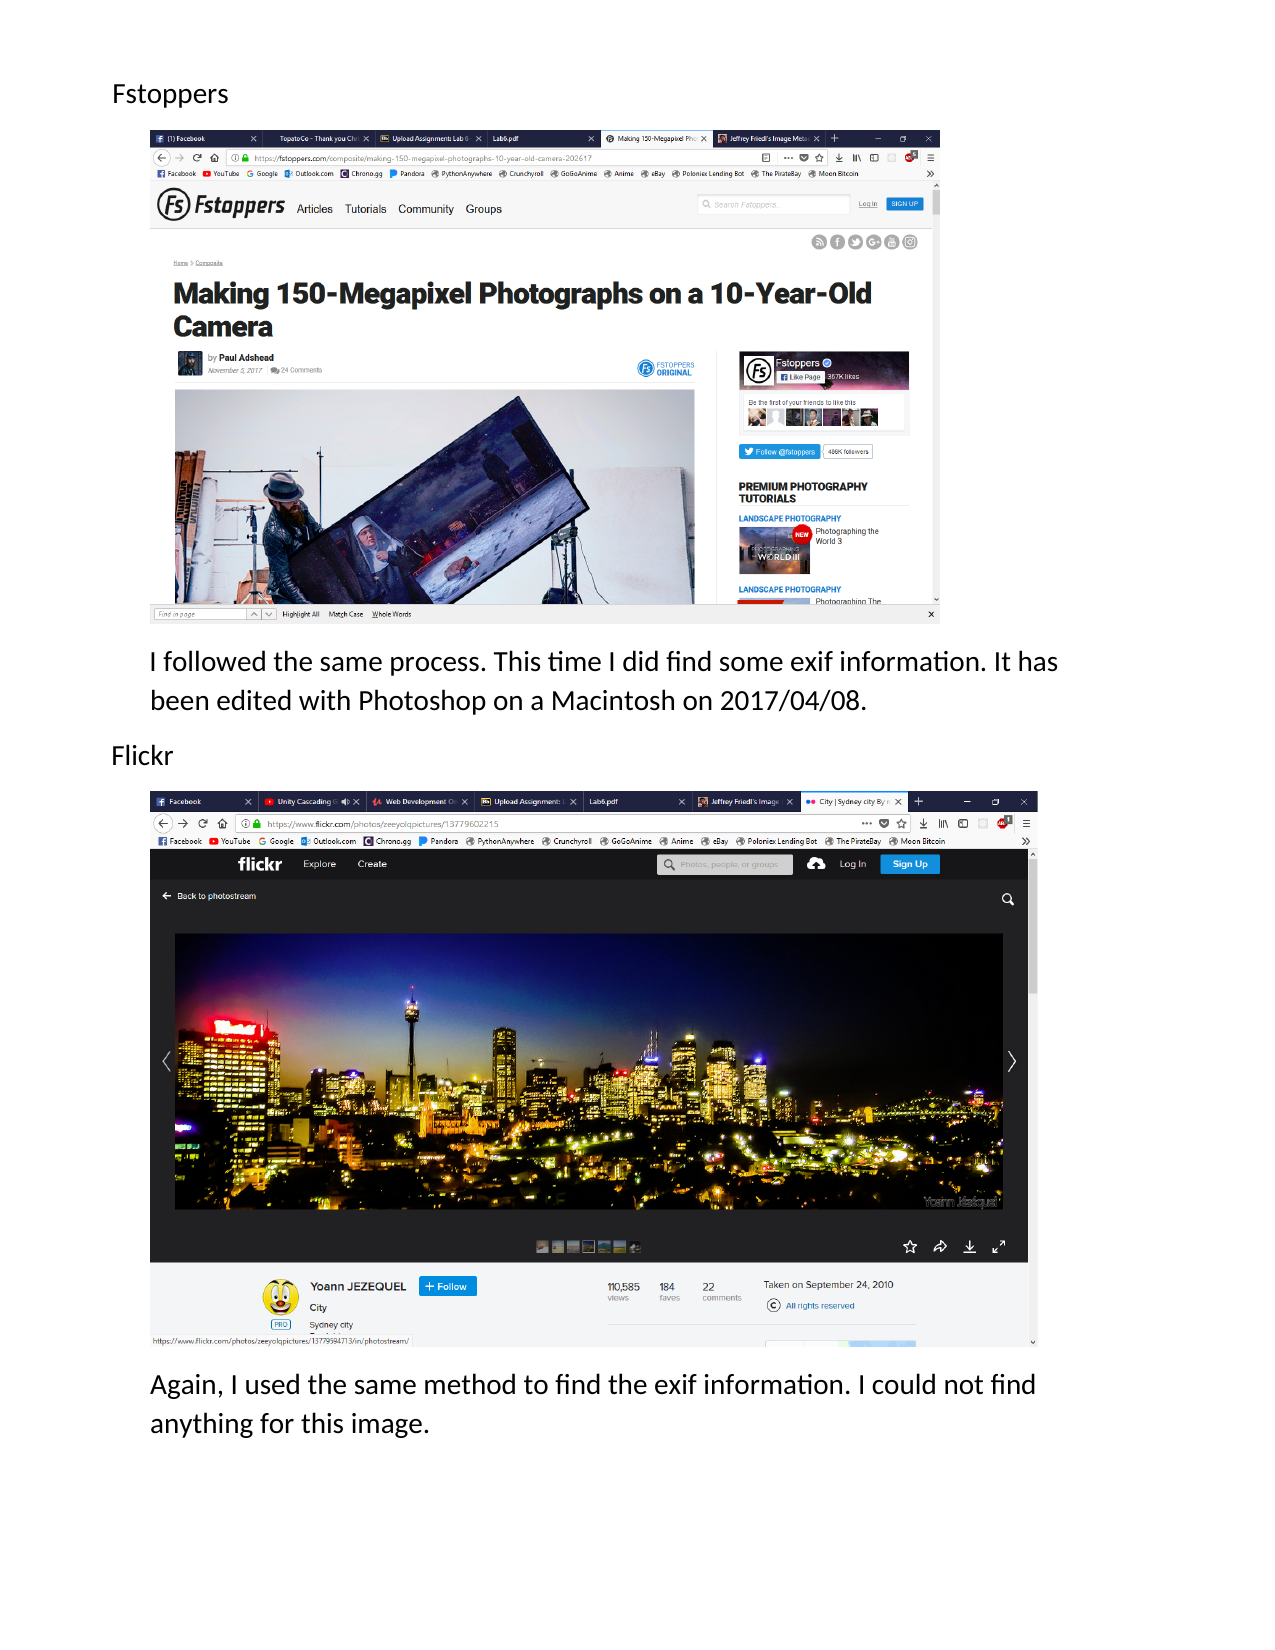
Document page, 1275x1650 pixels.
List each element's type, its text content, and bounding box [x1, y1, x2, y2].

text Flickr [111, 737, 1119, 772]
text Fstoppers [112, 75, 1119, 111]
text Again, I used the same method to find the exif information. I could not find anything for this image. [150, 1366, 1119, 1440]
picture [150, 791, 1038, 1347]
text I followed the same process. This time I did find some exif information. It has been edited with Photoshop on a Macintosh on 2017/04/08. [149, 643, 1119, 717]
picture [150, 130, 940, 624]
